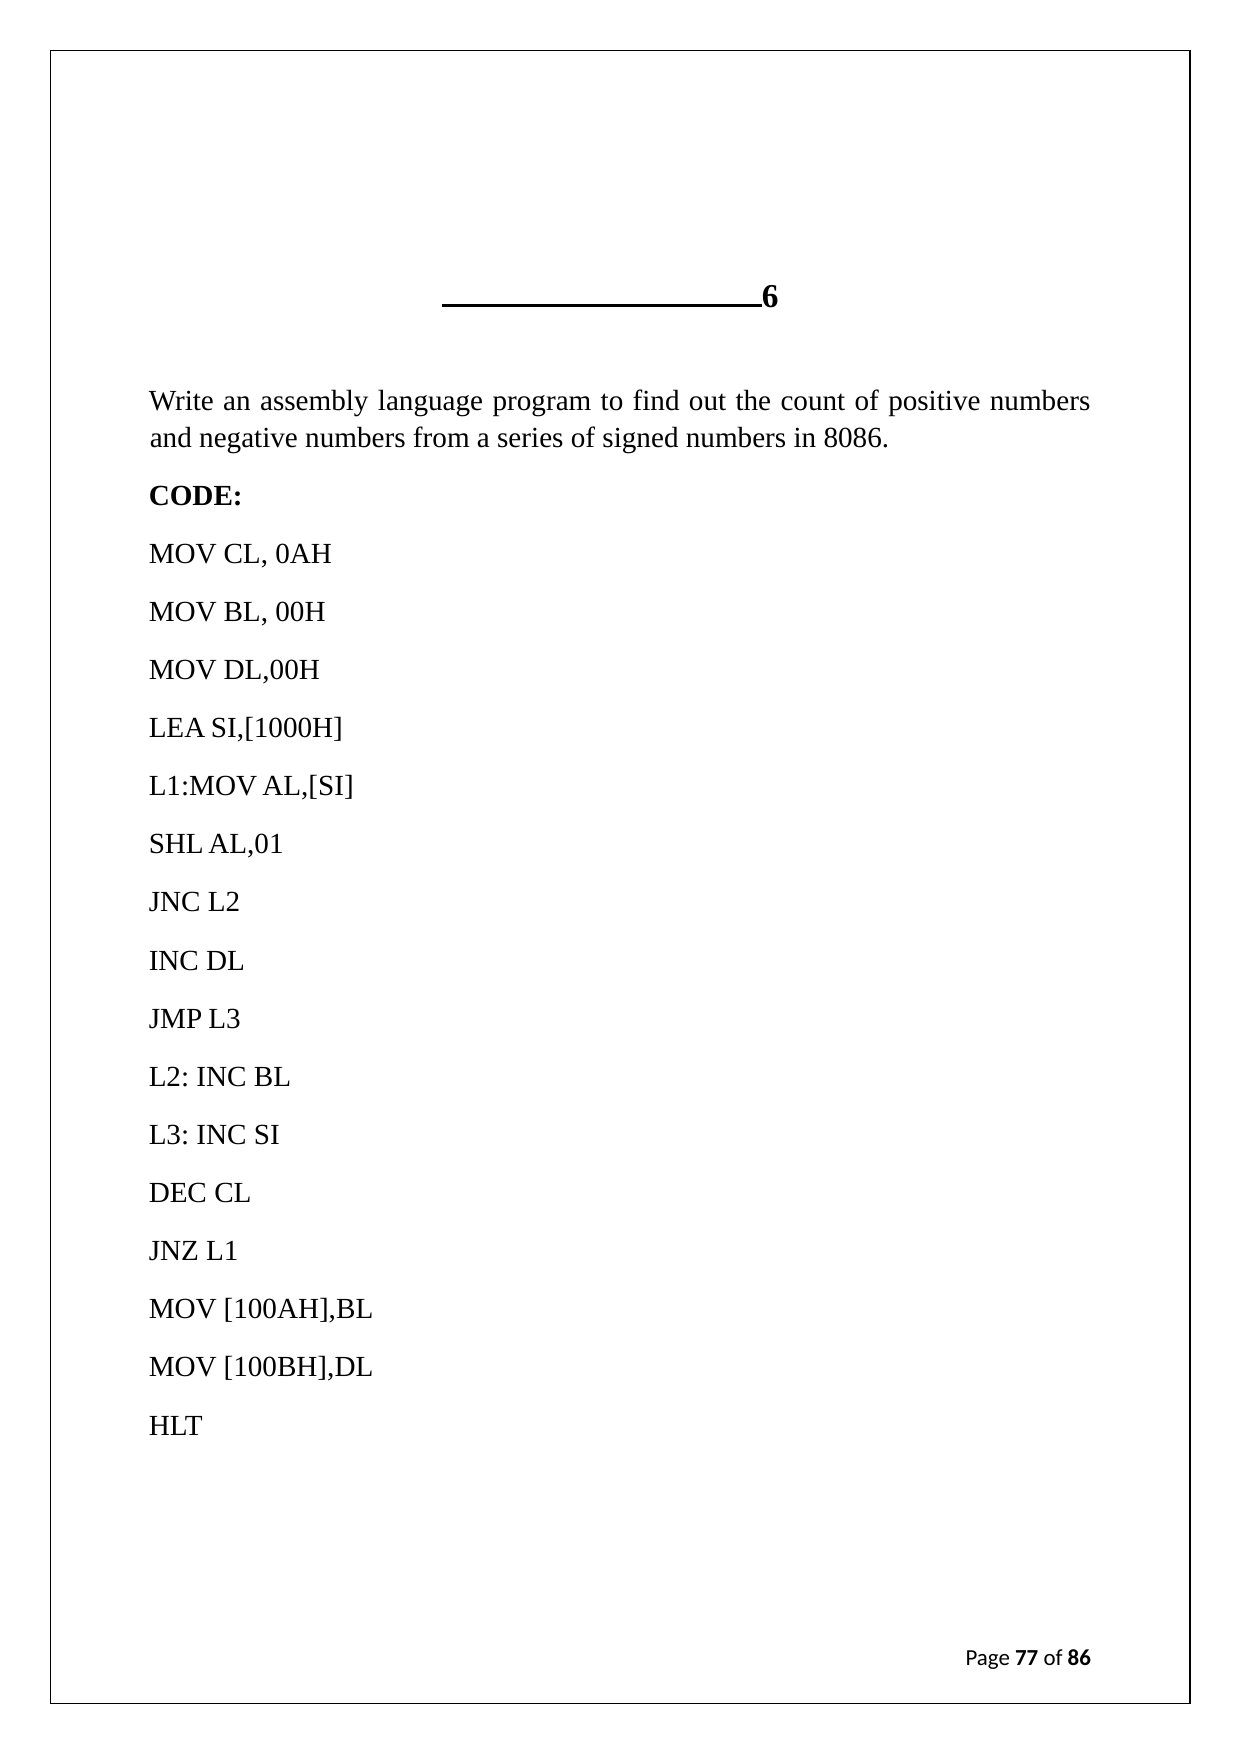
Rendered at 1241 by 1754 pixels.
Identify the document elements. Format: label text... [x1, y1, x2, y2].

text MOV [100BH],DL [148, 1349, 1091, 1383]
text INC DL [148, 943, 1091, 976]
text MOV [100AH],BL [148, 1291, 1091, 1325]
text DEC CL [148, 1175, 1091, 1209]
text SHL AL,01 [148, 826, 1091, 860]
text MOV BL, 00H [148, 594, 1091, 627]
text Write an assembly language program to find out the count of positive numbers and negative numbers from a series of signed numbers in 8086. [148, 383, 1091, 453]
text 6 [173, 276, 1047, 314]
text L1:MOV AL,[SI] [148, 768, 1091, 802]
text JNC L2 [148, 884, 1091, 918]
text L3: INC SI [148, 1117, 1091, 1151]
text MOV DL,00H [148, 652, 1091, 686]
text LEA SI,[1000H] [148, 710, 1091, 744]
text JMP L3 [148, 1001, 1091, 1034]
text L2: INC BL [148, 1059, 1091, 1092]
text CODE: [148, 478, 1098, 512]
text MOV CL, 0AH [148, 536, 1091, 569]
text JNZ L1 [148, 1233, 1091, 1267]
text HLT [148, 1408, 1091, 1441]
